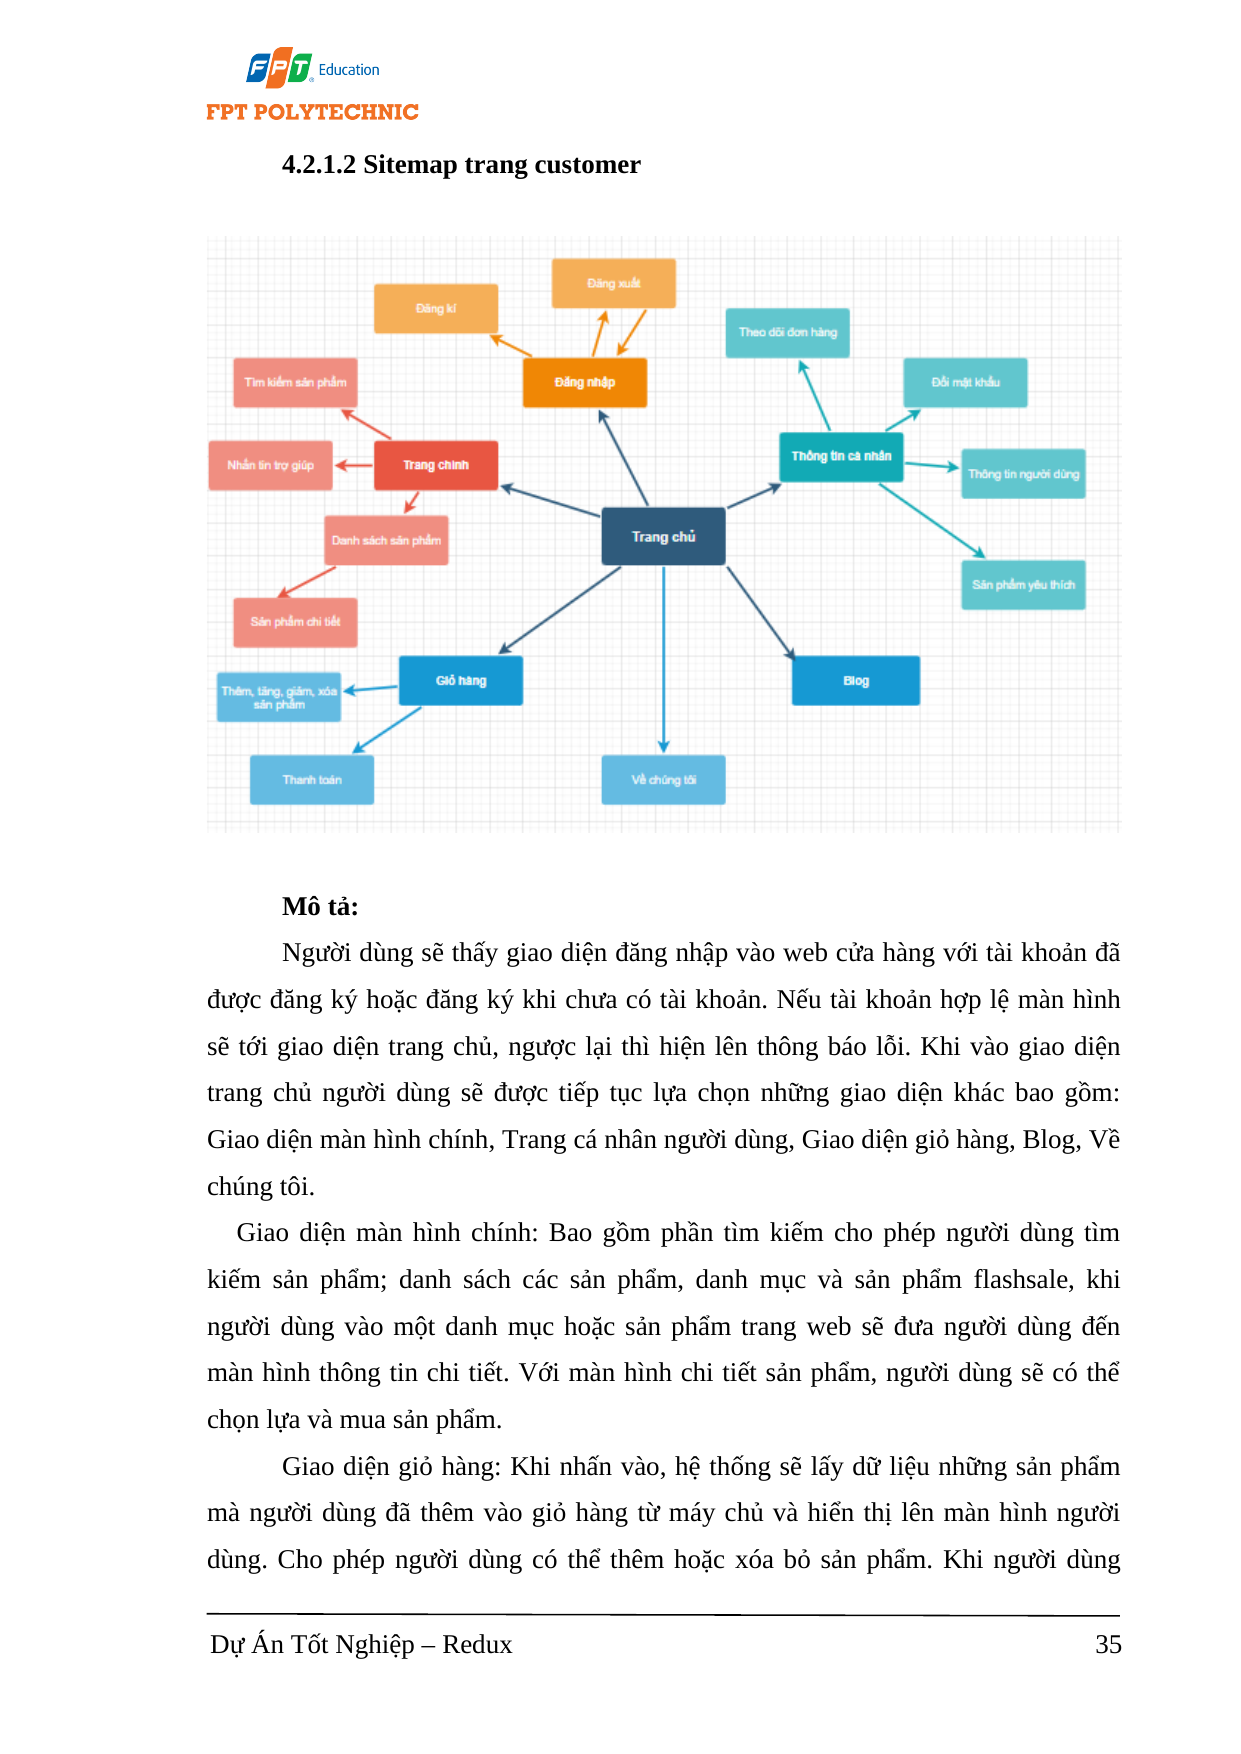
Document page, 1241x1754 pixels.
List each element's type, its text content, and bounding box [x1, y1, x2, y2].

text Giao diện màn hình chính: Bao gồm phần tìm kiếm cho phép người dùng tìm kiếm sản phẩm; danh sách các sản phẩm, danh mục và sản phẩm flashsale, khi người dùng vào một danh mục hoặc sản phẩm trang web sẽ đưa người dùng đến màn hình thông tin chi tiết. Với màn hình chi tiết sản phẩm, người dùng sẽ có thể chọn lựa và mua sản phẩm. [207, 1216, 1122, 1434]
subtitle 4.2.1.2 Sitemap trang customer [207, 148, 1122, 179]
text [207, 1450, 1122, 1574]
picture [206, 236, 1122, 833]
picture [206, 47, 419, 120]
text Người dùng sẽ thấy giao diện đăng nhập vào web cửa hàng với tài khoản đã được đăng ký hoặc đăng ký khi chưa có tài khoản. Nếu tài khoản hợp lệ màn hình sẽ tới giao diện trang chủ, ngược lại thì hiện lên thông báo lỗi. Khi vào giao diện trang chủ người dùng sẽ được tiếp tục lựa chọn những giao diện khác bao gồm: Giao diện màn hình chính, Trang cá nhân người dùng, Giao diện giỏ hàng, Blog, Về chúng tôi. [207, 936, 1122, 1201]
text Mô tả: [207, 890, 1122, 921]
